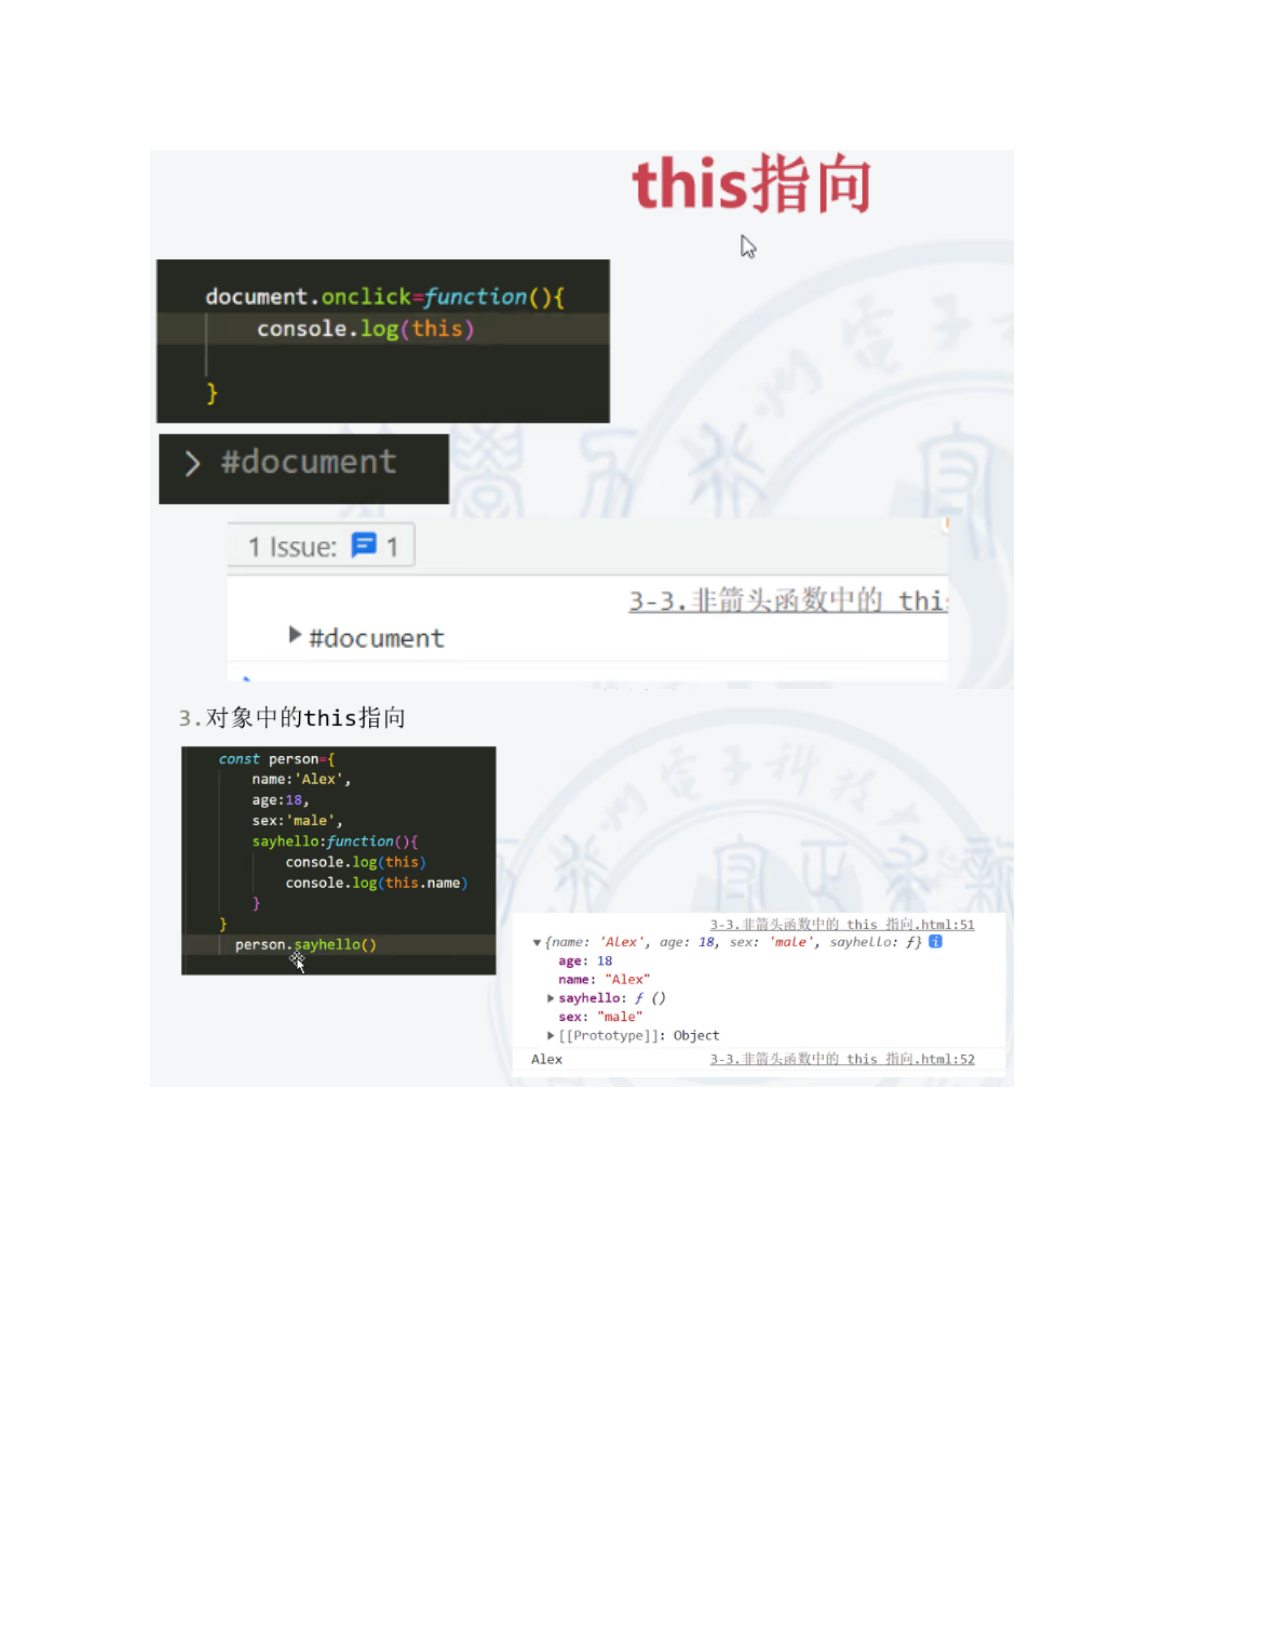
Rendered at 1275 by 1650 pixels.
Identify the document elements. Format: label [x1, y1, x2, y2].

picture [150, 150, 1014, 1087]
